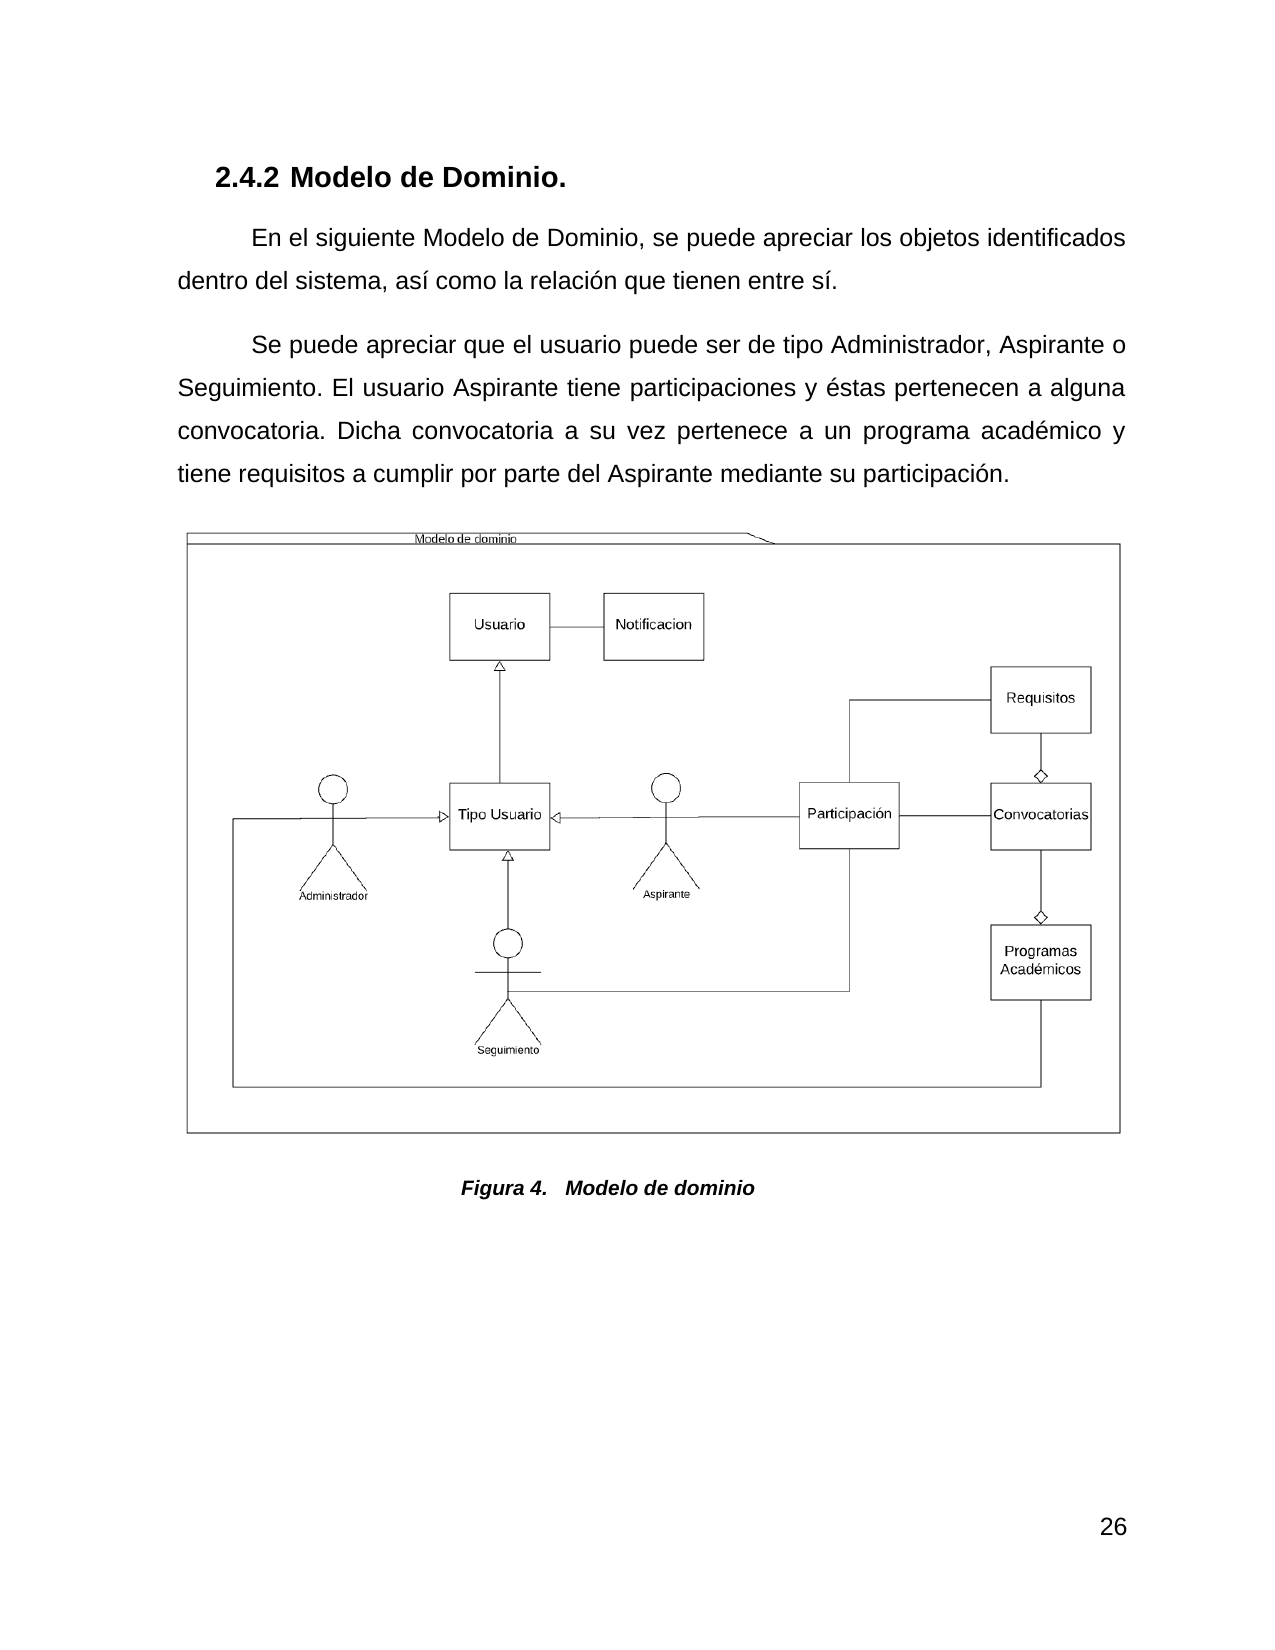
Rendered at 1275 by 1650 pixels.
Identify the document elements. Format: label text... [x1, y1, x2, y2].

text Se puede apreciar que el usuario puede ser de tipo Administrador, Aspirante o Seguimiento. El usuario Aspirante tiene participaciones y éstas pertenecen a alguna convocatoria. Dicha convocatoria a su vez pertenece a un programa académico y tiene requisitos a cumplir por parte del Aspirante mediante su participación. [177, 330, 1127, 488]
text Modelo de dominio [177, 1176, 1127, 1200]
subtitle Modelo de Dominio. [215, 160, 1127, 194]
picture [177, 523, 1128, 1141]
text En el siguiente Modelo de Dominio, se puede apreciar los objetos identificados dentro del sistema, así como la relación que tienen entre sí. [177, 223, 1127, 295]
